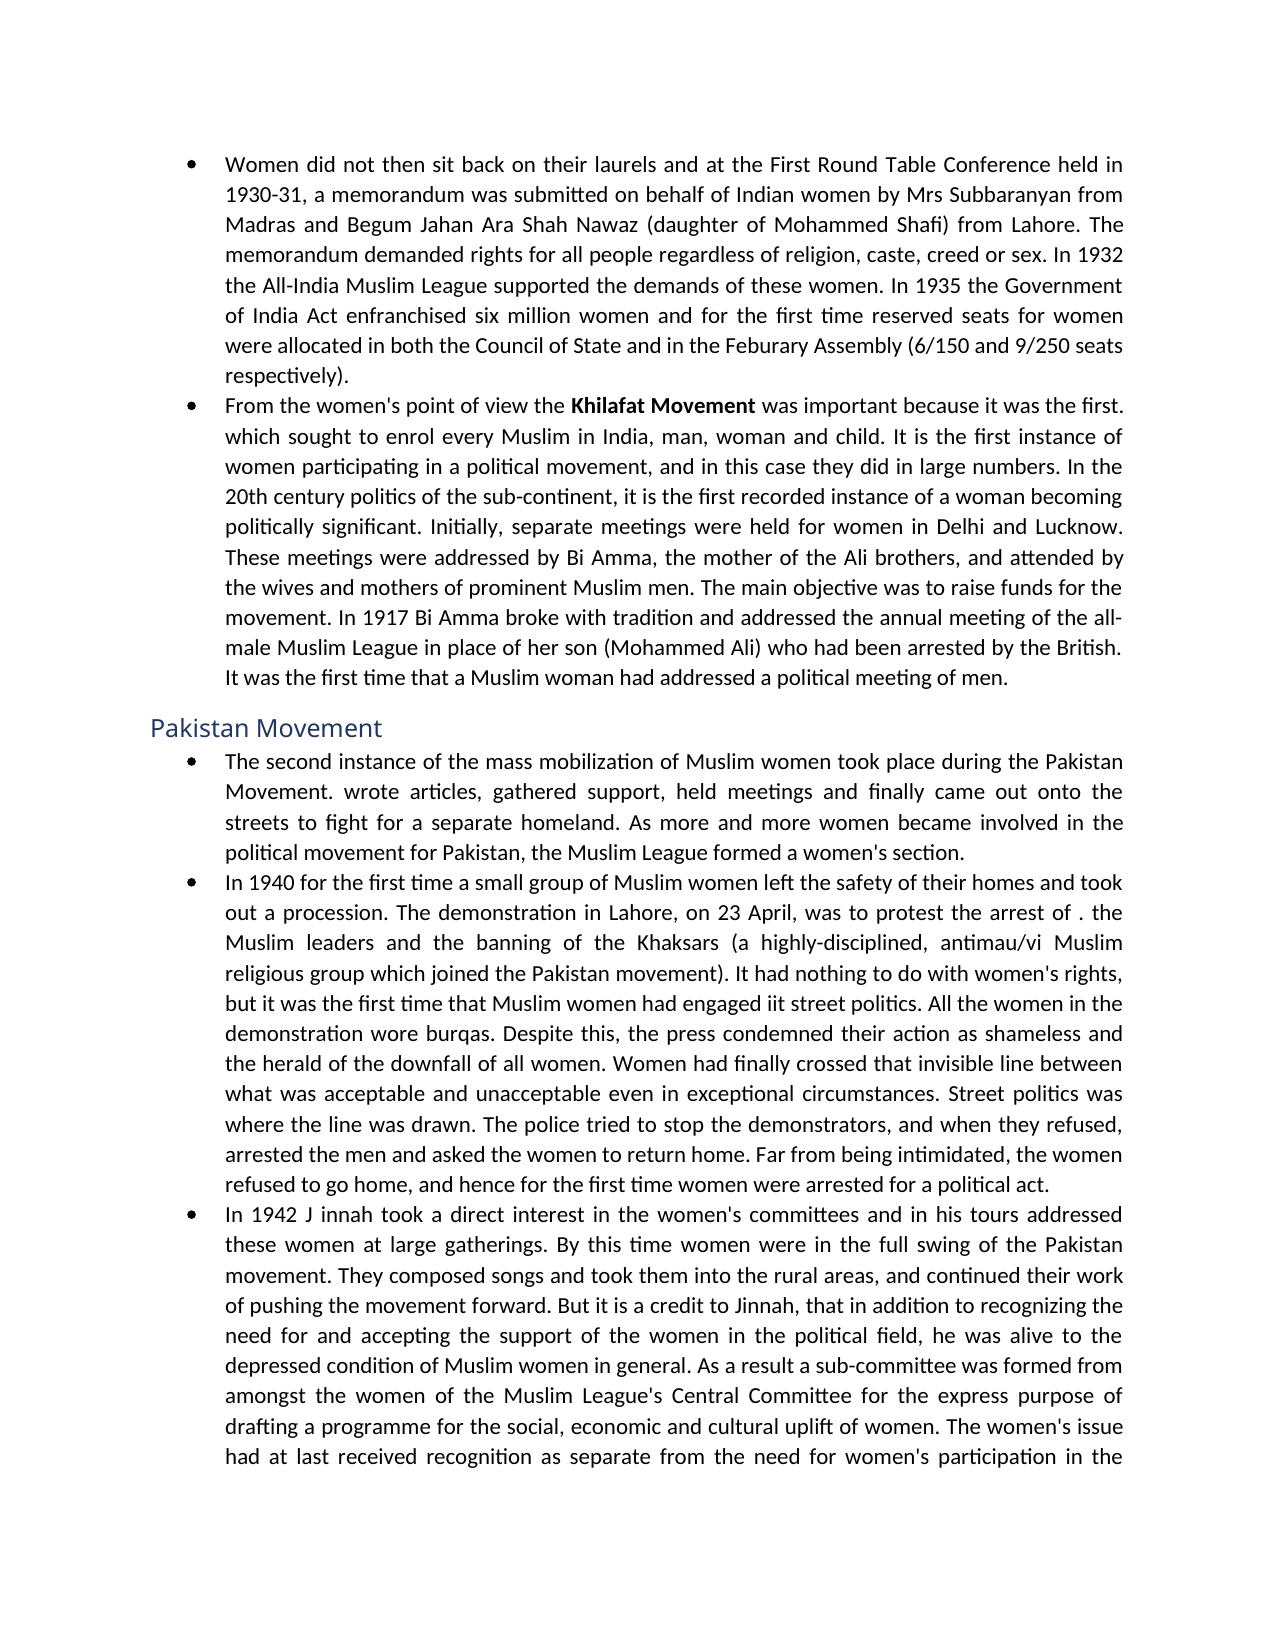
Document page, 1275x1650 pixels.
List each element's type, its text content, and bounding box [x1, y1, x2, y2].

list From the women's point of view the Khilafat Movement was important because it was the first. which sought to enrol every Muslim in India, man, woman and child. It is the first instance of women participating in a political movement, and in this case they did in large numbers. In the 20th century politics of the sub-continent, it is the first recorded instance of a woman becoming politically significant. Initially, separate meetings were held for women in Delhi and Lucknow. These meetings were addressed by Bi Amma, the mother of the Ali brothers, and attended by the wives and mothers of prominent Muslim men. The main objective was to raise funds for the movement. In 1917 Bi Amma broke with tradition and addressed the annual meeting of the all-male Muslim League in place of her son (Mohammed Ali) who had been arrested by the British. It was the first time that a Muslim woman had addressed a political meeting of men. [187, 392, 1125, 692]
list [187, 1200, 1125, 1470]
list The second instance of the mass mobilization of Muslim women took place during the Pakistan Movement. wrote articles, gathered support, held meetings and finally came out onto the streets to fight for a separate homeland. As more and more women became involved in the political movement for Pakistan, the Muslim League formed a women's section. [187, 747, 1125, 866]
list In 1940 for the first time a small group of Muslim women left the safety of their homes and took out a procession. The demonstration in Lahore, on 23 April, was to protest the arrest of . the Muslim leaders and the banning of the Khaksars (a highly-disciplined, antimau/vi Muslim religious group which joined the Pakistan movement). It had nothing to do with women's rights, but it was the first time that Muslim women had engaged iit street politics. All the women in the demonstration wore burqas. Despite this, the press condemned their action as shameless and the herald of the downfall of all women. Women had finally crossed that invisible line between what was acceptable and unacceptable even in exceptional circumstances. Street politics was where the line was drawn. The police tried to stop the demonstrators, and when they refused, arrested the men and asked the women to return home. Far from being intimidated, the women refused to go home, and hence for the first time women were arrested for a political act. [187, 868, 1125, 1198]
list Women did not then sit back on their laurels and at the First Round Table Conference held in 1930-31, a memorandum was submitted on behalf of Indian women by Mrs Subbaranyan from Madras and Begum Jahan Ara Shah Nawaz (daughter of Mohammed Shafi) from Lahore. The memorandum demanded rights for all people regardless of religion, caste, creed or sex. In 1932 the All-India Muslim League supported the demands of these women. In 1935 the Government of India Act enfranchised six million women and for the first time reserved seats for women were allocated in both the Council of State and in the Feburary Assembly (6/150 and 9/250 seats respectively). [187, 150, 1125, 389]
subtitle Pakistan Movement [150, 710, 1125, 744]
